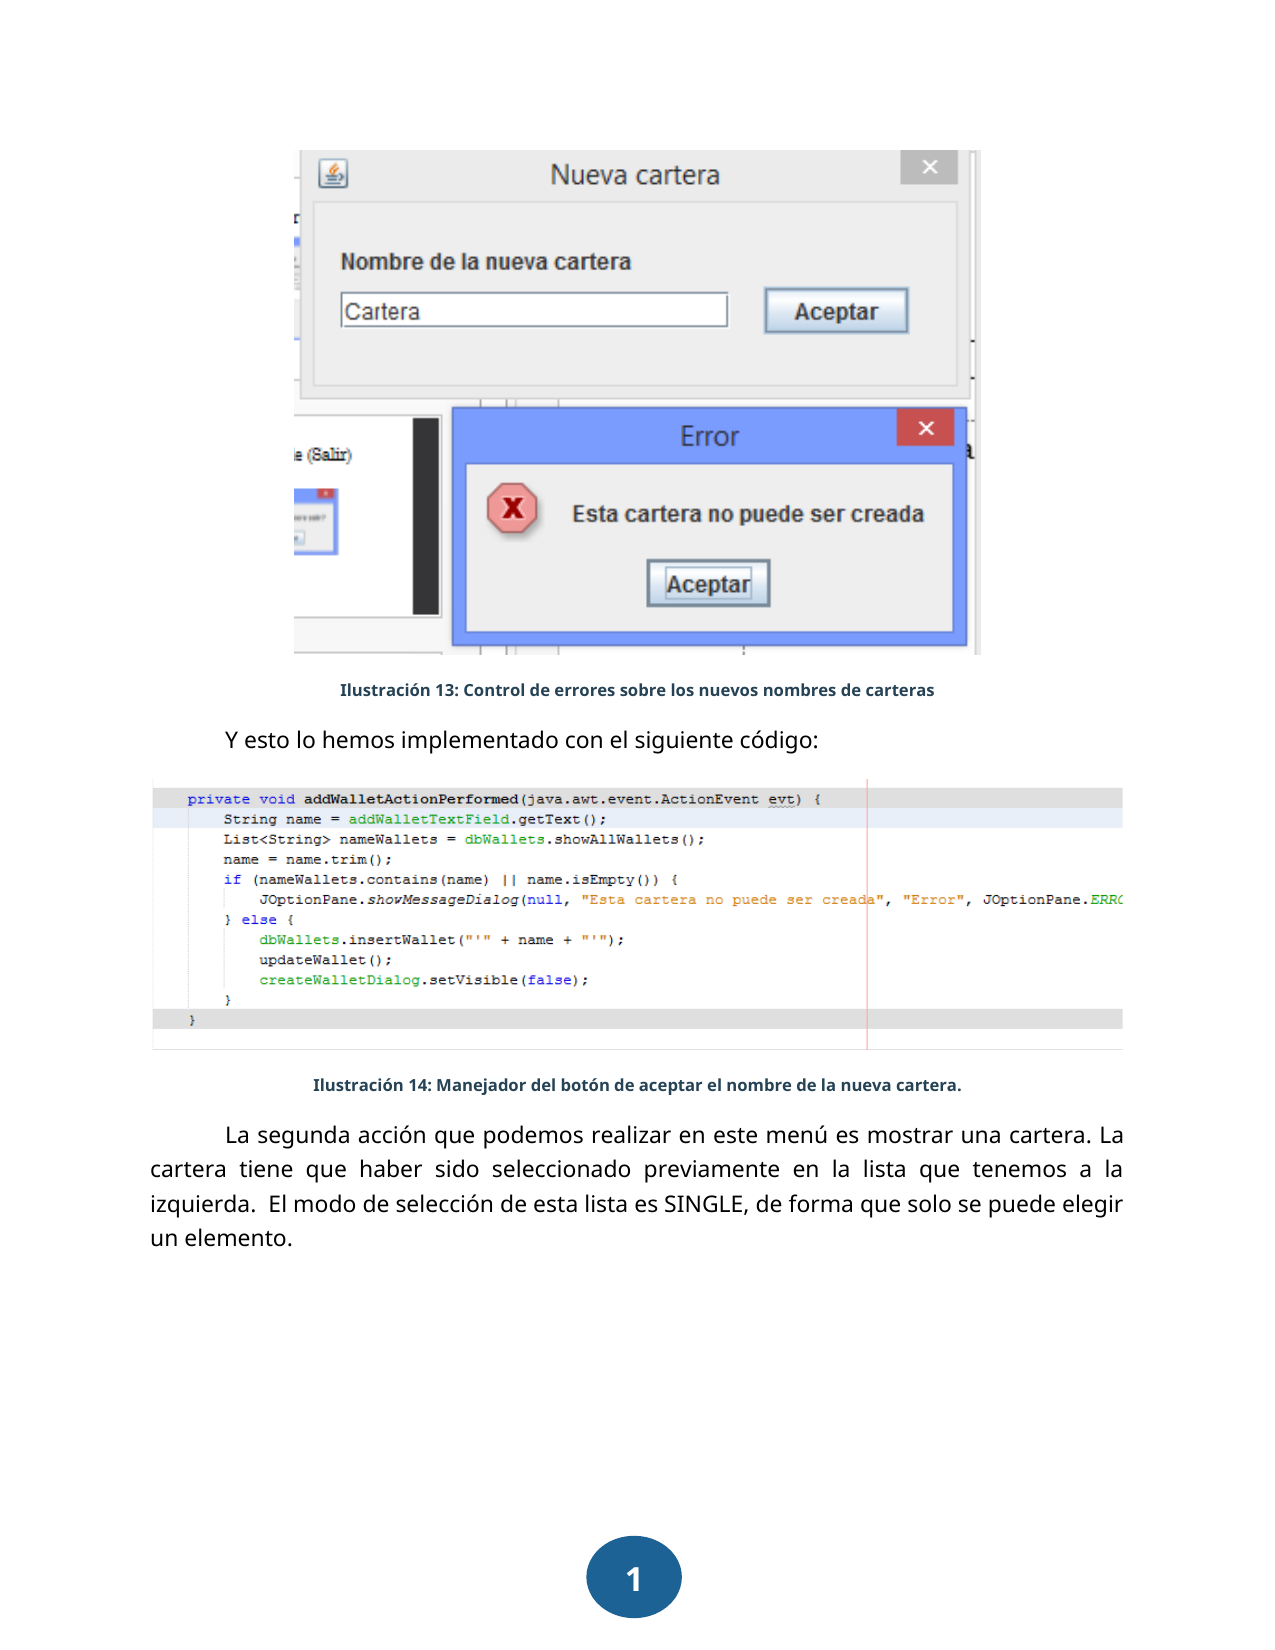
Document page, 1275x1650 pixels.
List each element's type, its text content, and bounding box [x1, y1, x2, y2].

text La segunda acción que podemos realizar en este menú es mostrar una cartera. La cartera tiene que haber sido seleccionado previamente en la lista que tenemos a la izquierda. El modo de selección de esta lista es SINGLE, de forma que solo se puede elegir un elemento. [150, 1119, 1125, 1253]
picture [152, 779, 1123, 1050]
picture [294, 150, 982, 655]
text Ilustración 14: Manejador del botón de aceptar el nombre de la nueva cartera. [150, 1073, 1125, 1096]
text Y esto lo hemos implementado con el siguiente código: [150, 724, 1125, 755]
text Ilustración 13: Control de errores sobre los nuevos nombres de carteras [150, 678, 1125, 701]
